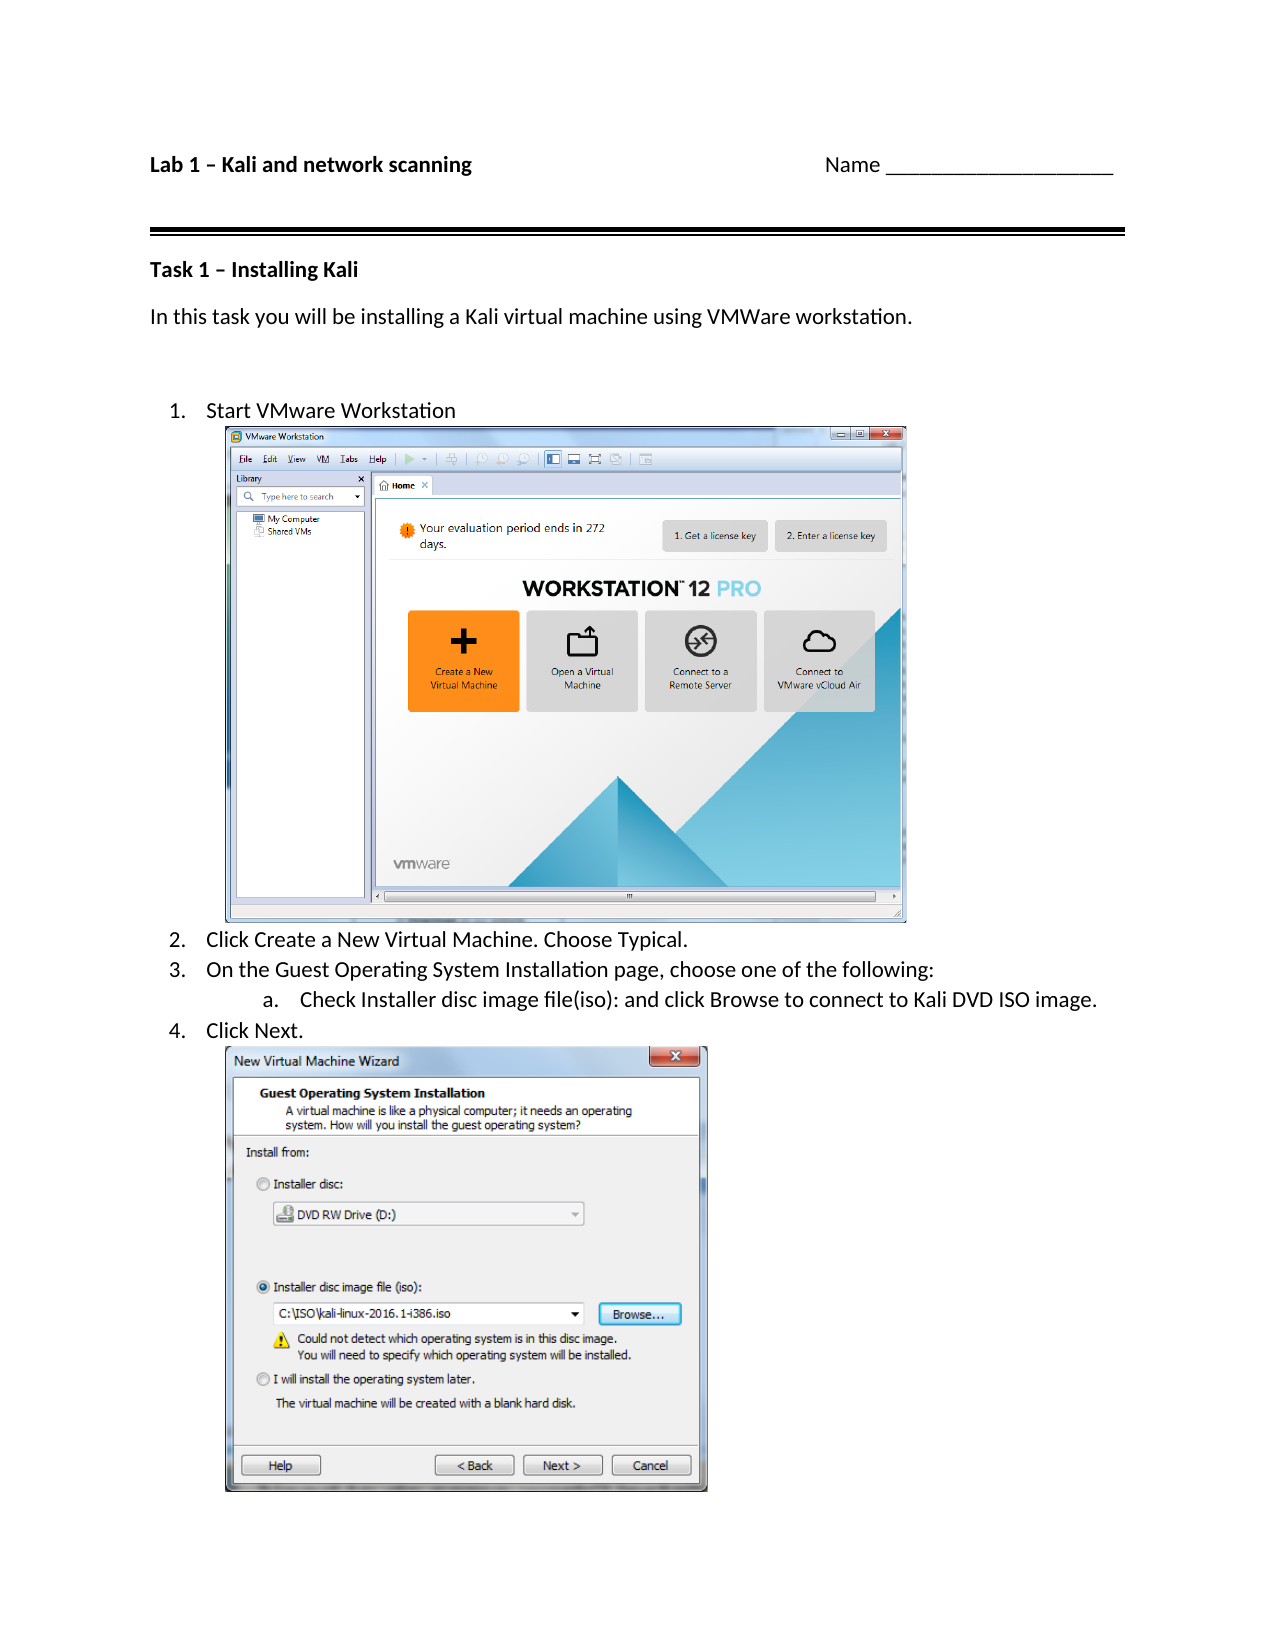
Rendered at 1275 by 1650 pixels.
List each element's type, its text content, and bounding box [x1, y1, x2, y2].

list Check Installer disc image file(iso): and click Browse to connect to Kali DVD ISO image. [262, 986, 1125, 1014]
text Lab 1 – Kali and network scanning Name ____________________ [150, 150, 1125, 178]
list On the Guest Operating System Installation page, choose one of the following: [169, 955, 1125, 983]
picture [225, 426, 907, 923]
text In this task you will be installing a Kali virtual machine using VMWare workstation. [150, 302, 1125, 330]
list Start VMware Workstation [169, 396, 1125, 424]
text Task 1 – Installing Kali [150, 255, 1125, 283]
picture [225, 1046, 708, 1492]
list Click Next. [169, 1016, 1125, 1044]
list Click Create a New Virtual Machine. Choose Typical. [169, 925, 1125, 953]
